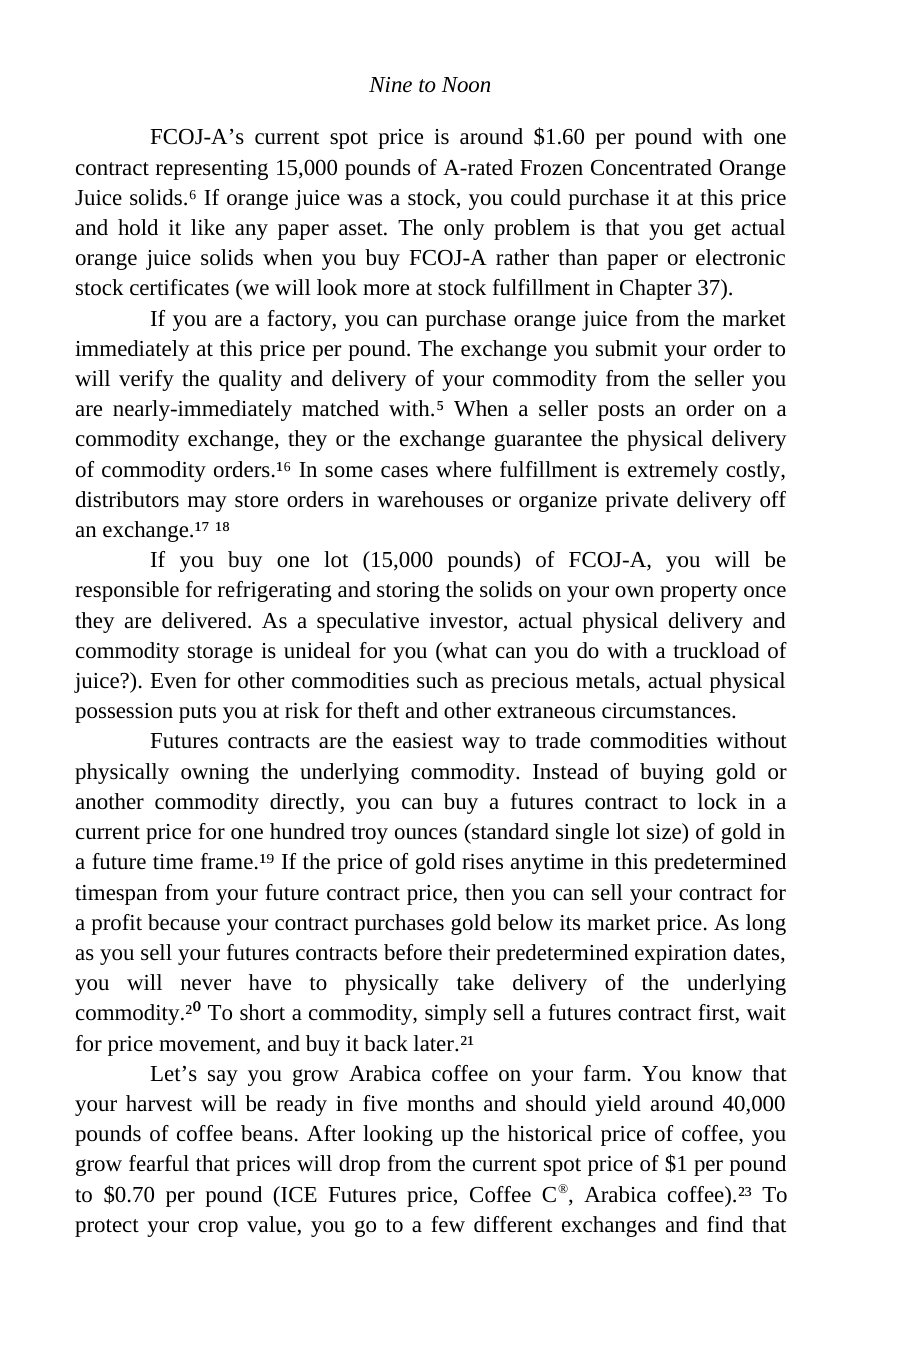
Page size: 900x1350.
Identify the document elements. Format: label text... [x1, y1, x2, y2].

text If you are a factory, you can purchase orange juice from the market immediately at this price per pound. The exchange you submit your order to will verify the quality and delivery of your commodity from the seller you are nearly-immediately matched with.⁵ When a seller posts an order on a commodity exchange, they or the exchange guarantee the physical delivery of commodity orders.¹⁶ In some cases where fulfillment is extremely costly, distributors may store orders in warehouses or organize private delivery off an exchange.¹⁷ ¹⁸ [75, 305, 787, 542]
text FCOJ-A’s current spot price is around $1.60 per pound with one contract representing 15,000 pounds of A-rated Frozen Concentrated Orange Juice solids.⁶ If orange juice was a stock, you could purchase it at this price and hold it like any paper asset. The only problem is that you get actual orange juice solids when you buy FCOJ-A rather than paper or electronic stock certificates (we will look more at stock fulfillment in Chapter 37). [75, 123, 787, 301]
text If you buy one lot (15,000 pounds) of FCOJ-A, you will be responsible for refrigerating and storing the solids on your own property once they are delivered. As a speculative investor, actual physical delivery and commodity storage is unideal for you (what can you do with a truckload of juice?). Even for other commodities such as precious metals, actual physical possession puts you at risk for theft and other extraneous circumstances. [75, 546, 787, 724]
text Futures contracts are the easiest way to trade commodities without physically owning the underlying commodity. Instead of buying gold or another commodity directly, you can buy a futures contract to lock in a current price for one hundred troy ounces (standard single lot size) of gold in a future time frame.¹⁹ If the price of gold rises anytime in this predetermined timespan from your future contract price, then you can sell your contract for a profit because your contract purchases gold below its market price. As long as you sell your futures contracts before their predetermined expiration dates, you will never have to physically take delivery of the underlying commodity.²⁰ To short a commodity, simply sell a futures contract first, wait for price movement, and buy it back later.²¹ [75, 728, 787, 1056]
